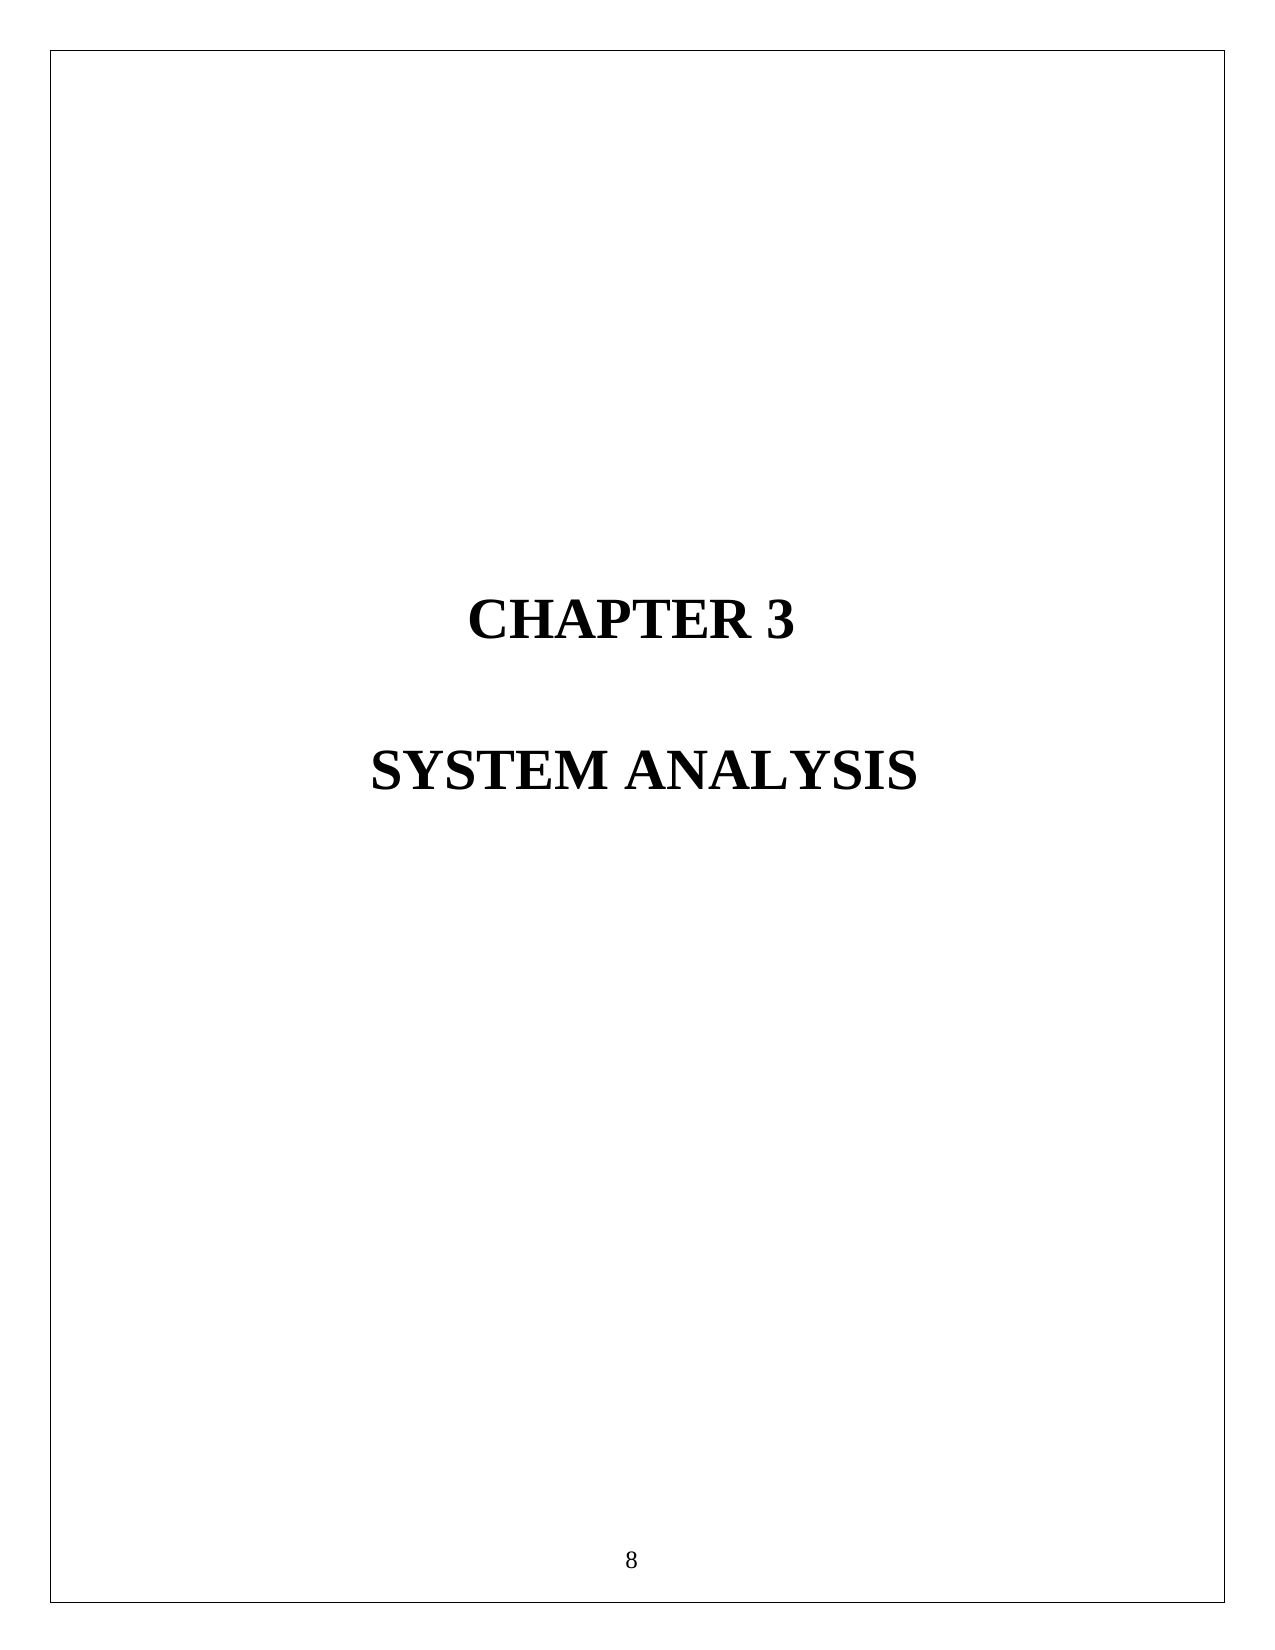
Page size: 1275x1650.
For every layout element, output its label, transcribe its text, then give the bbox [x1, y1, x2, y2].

text CHAPTER 3 [125, 584, 1138, 651]
text SYSTEM ANALYSIS [125, 734, 1018, 802]
